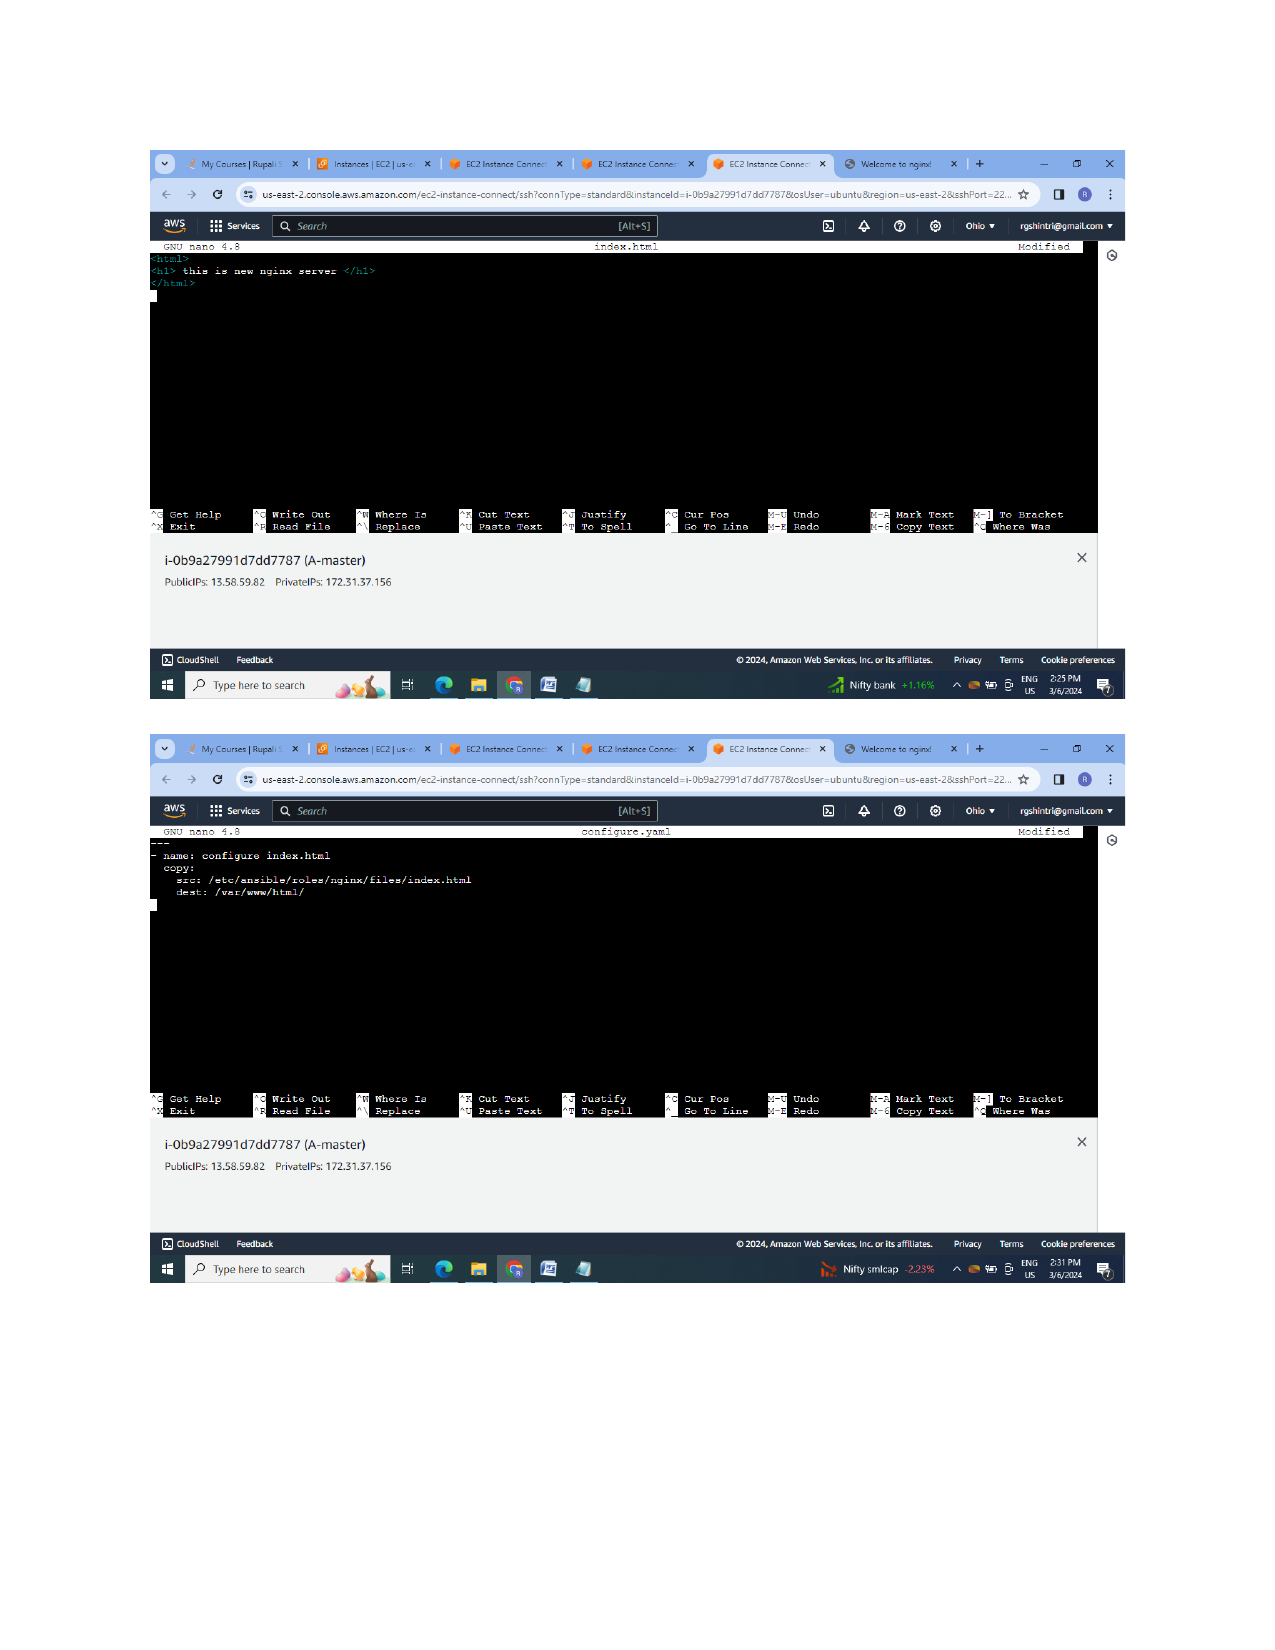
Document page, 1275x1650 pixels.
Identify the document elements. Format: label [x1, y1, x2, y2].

picture [150, 150, 1125, 699]
picture [150, 734, 1125, 1283]
